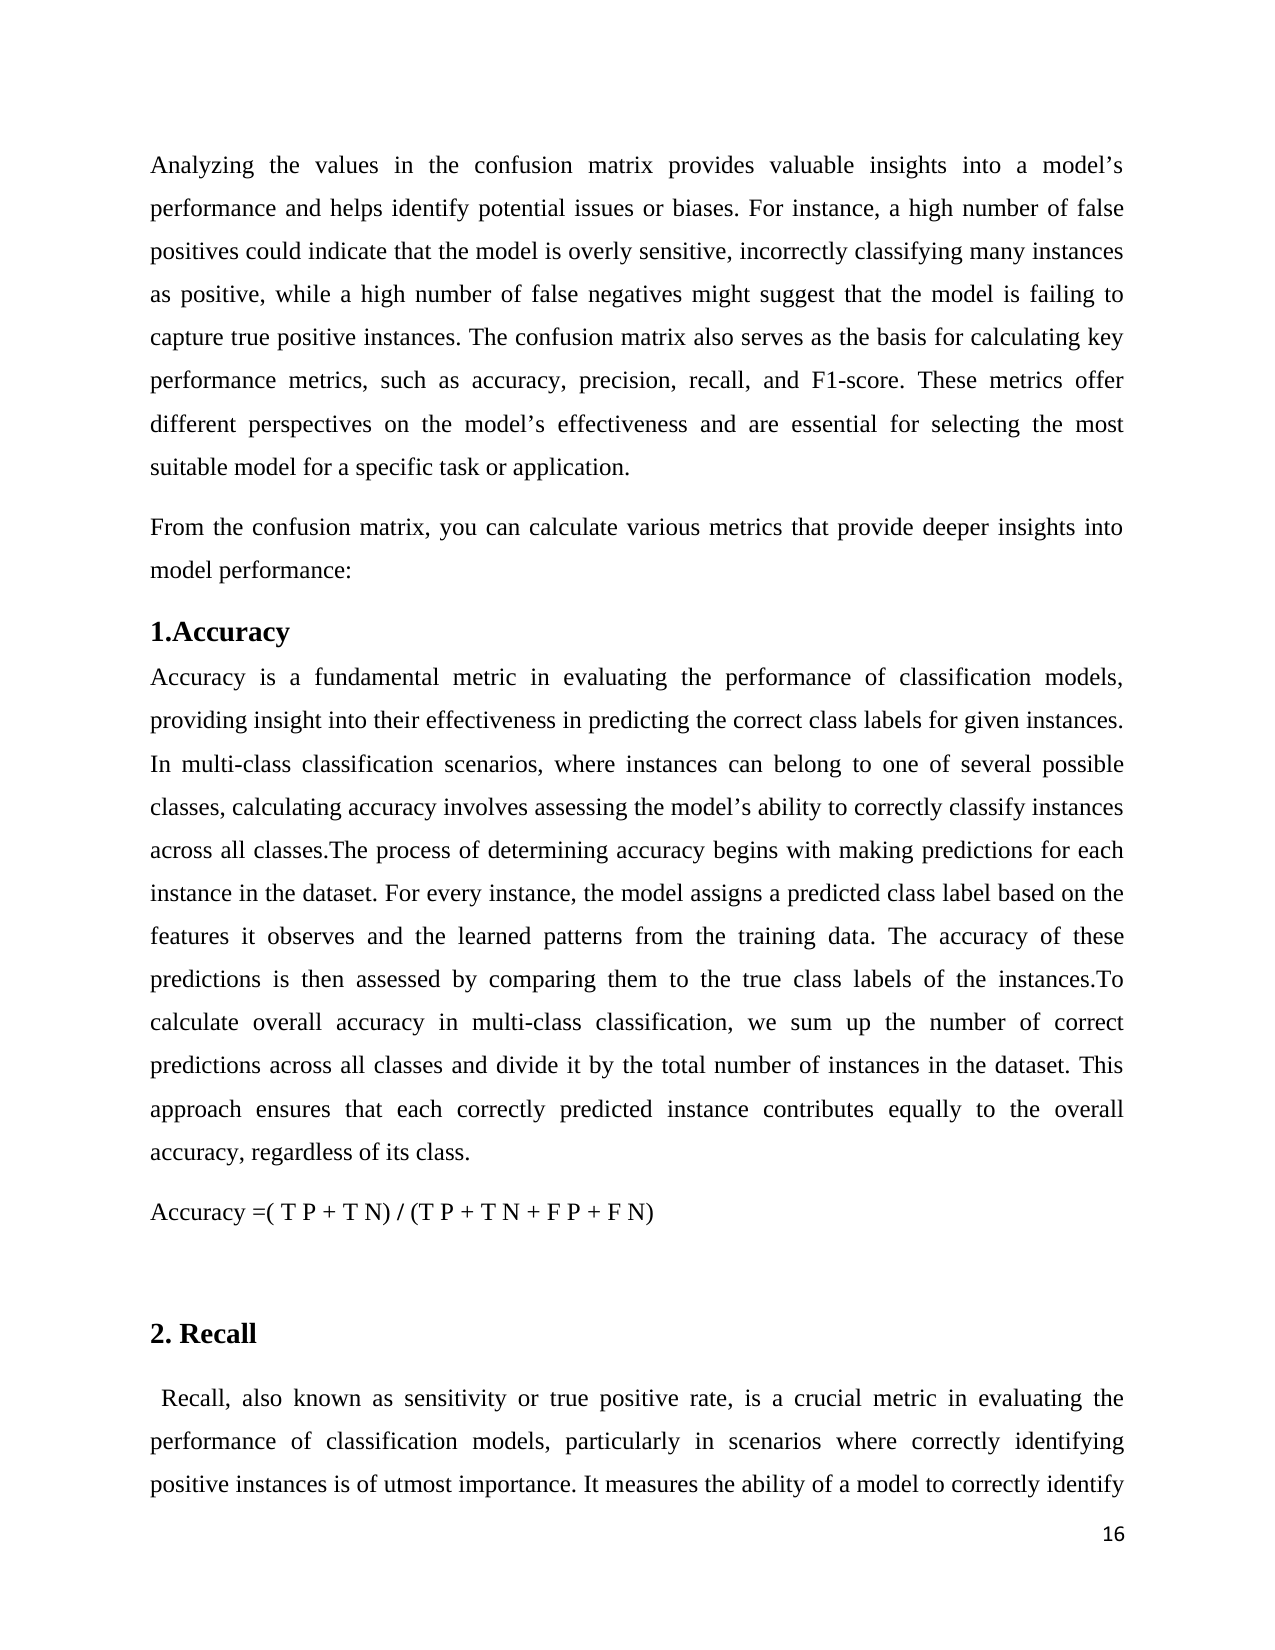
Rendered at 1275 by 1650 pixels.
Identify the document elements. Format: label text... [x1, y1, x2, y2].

text 2. Recall [150, 1316, 1125, 1350]
text Accuracy =( T P + T N) / (T P + T N + F P + F N) [150, 1197, 1125, 1225]
text Analyzing the values in the confusion matrix provides valuable insights into a model’s performance and helps identify potential issues or biases. For instance, a high number of false positives could indicate that the model is overly sensitive, incorrectly classifying many instances as positive, while a high number of false negatives might suggest that the model is failing to capture true positive instances. The confusion matrix also serves as the basis for calculating key performance metrics, such as accuracy, precision, recall, and F1-score. These metrics offer different perspectives on the model’s effectiveness and are essential for selecting the most suitable model for a specific task or application. [150, 150, 1125, 481]
text From the confusion matrix, you can calculate various metrics that provide deeper insights into model performance: [150, 512, 1125, 583]
text 1.Accuracy Accuracy is a fundamental metric in evaluating the performance of classification models, providing insight into their effectiveness in predicting the correct class labels for given instances. In multi-class classification scenarios, where instances can belong to one of several possible classes, calculating accuracy involves assessing the model’s ability to correctly classify instances across all classes.The process of determining accuracy begins with making predictions for each instance in the dataset. For every instance, the model assigns a predicted class label based on the features it observes and the learned patterns from the training data. The accuracy of these predictions is then assessed by comparing them to the true class labels of the instances.To calculate overall accuracy in multi-class classification, we sum up the number of correct predictions across all classes and divide it by the total number of instances in the dataset. This approach ensures that each correctly predicted instance contributes equally to the overall accuracy, regardless of its class. [150, 614, 1125, 1166]
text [150, 1383, 1125, 1498]
